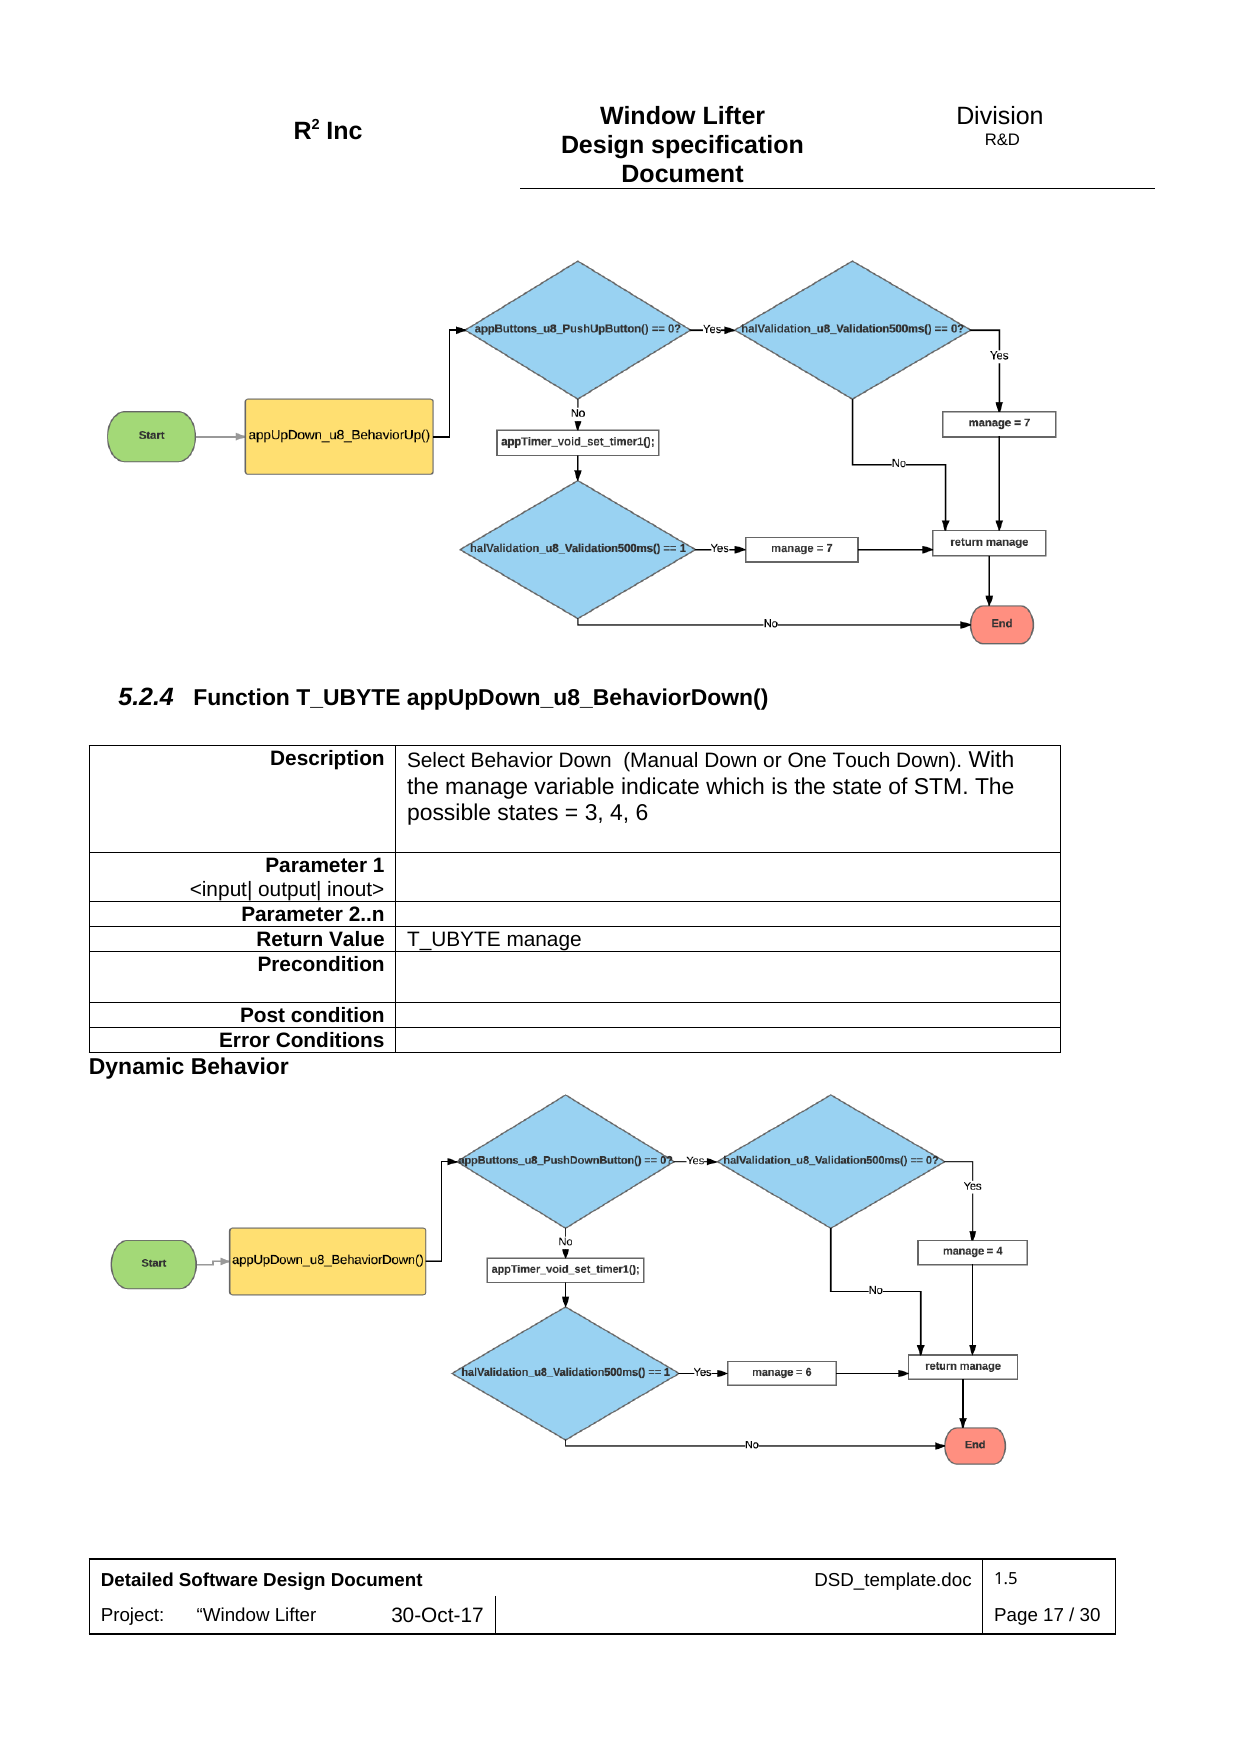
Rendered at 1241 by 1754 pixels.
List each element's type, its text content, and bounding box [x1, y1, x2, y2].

table_cell Parameter 1 <input| output| inout> [90, 853, 395, 901]
table_cell [396, 853, 1060, 901]
table_cell [396, 1003, 1060, 1027]
table_cell [396, 1028, 1060, 1052]
table_header Select Behavior Down (Manual Down or One Touch Down). With the manage variable indicate which is the state of STM. The possible states = 3, 4, 6 [396, 746, 1060, 852]
table_header Description [90, 746, 395, 852]
table_cell Parameter 2..n [90, 902, 395, 926]
table_cell Error Conditions [90, 1028, 395, 1052]
table_cell Post condition [90, 1003, 395, 1027]
picture [88, 246, 1076, 658]
table_cell [396, 902, 1060, 926]
table_cell Precondition [90, 952, 395, 1002]
table_cell T_UBYTE manage [396, 927, 1060, 951]
picture [88, 1079, 1059, 1478]
table_cell [396, 952, 1060, 1002]
table_cell Return Value [90, 927, 395, 951]
text Dynamic Behavior [89, 1053, 1152, 1079]
subtitle Function T_UBYTE appUpDown_u8_BehaviorDown() [118, 682, 1152, 711]
